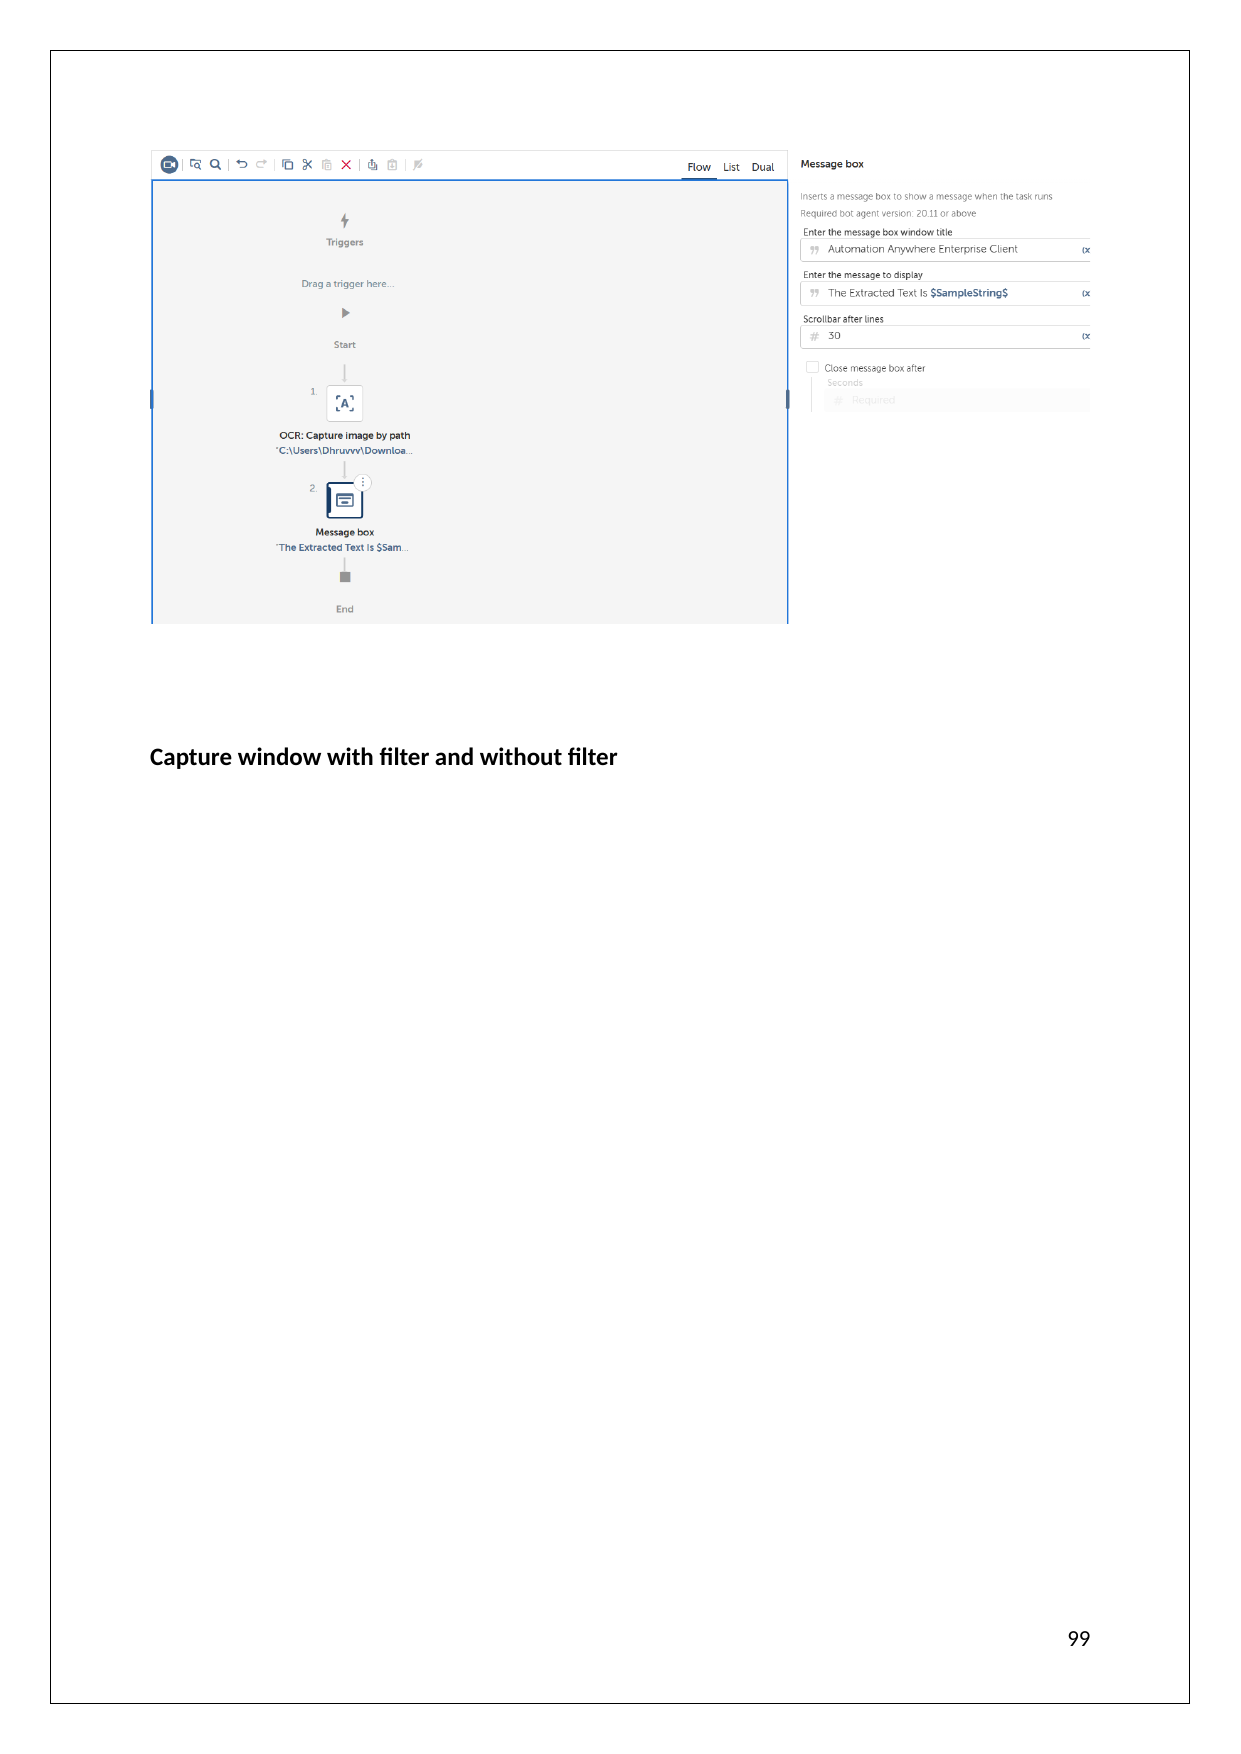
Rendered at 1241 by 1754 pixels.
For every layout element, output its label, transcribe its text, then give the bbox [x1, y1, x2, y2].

picture [150, 150, 1091, 624]
text Capture window with filter and without filter [150, 741, 1090, 772]
